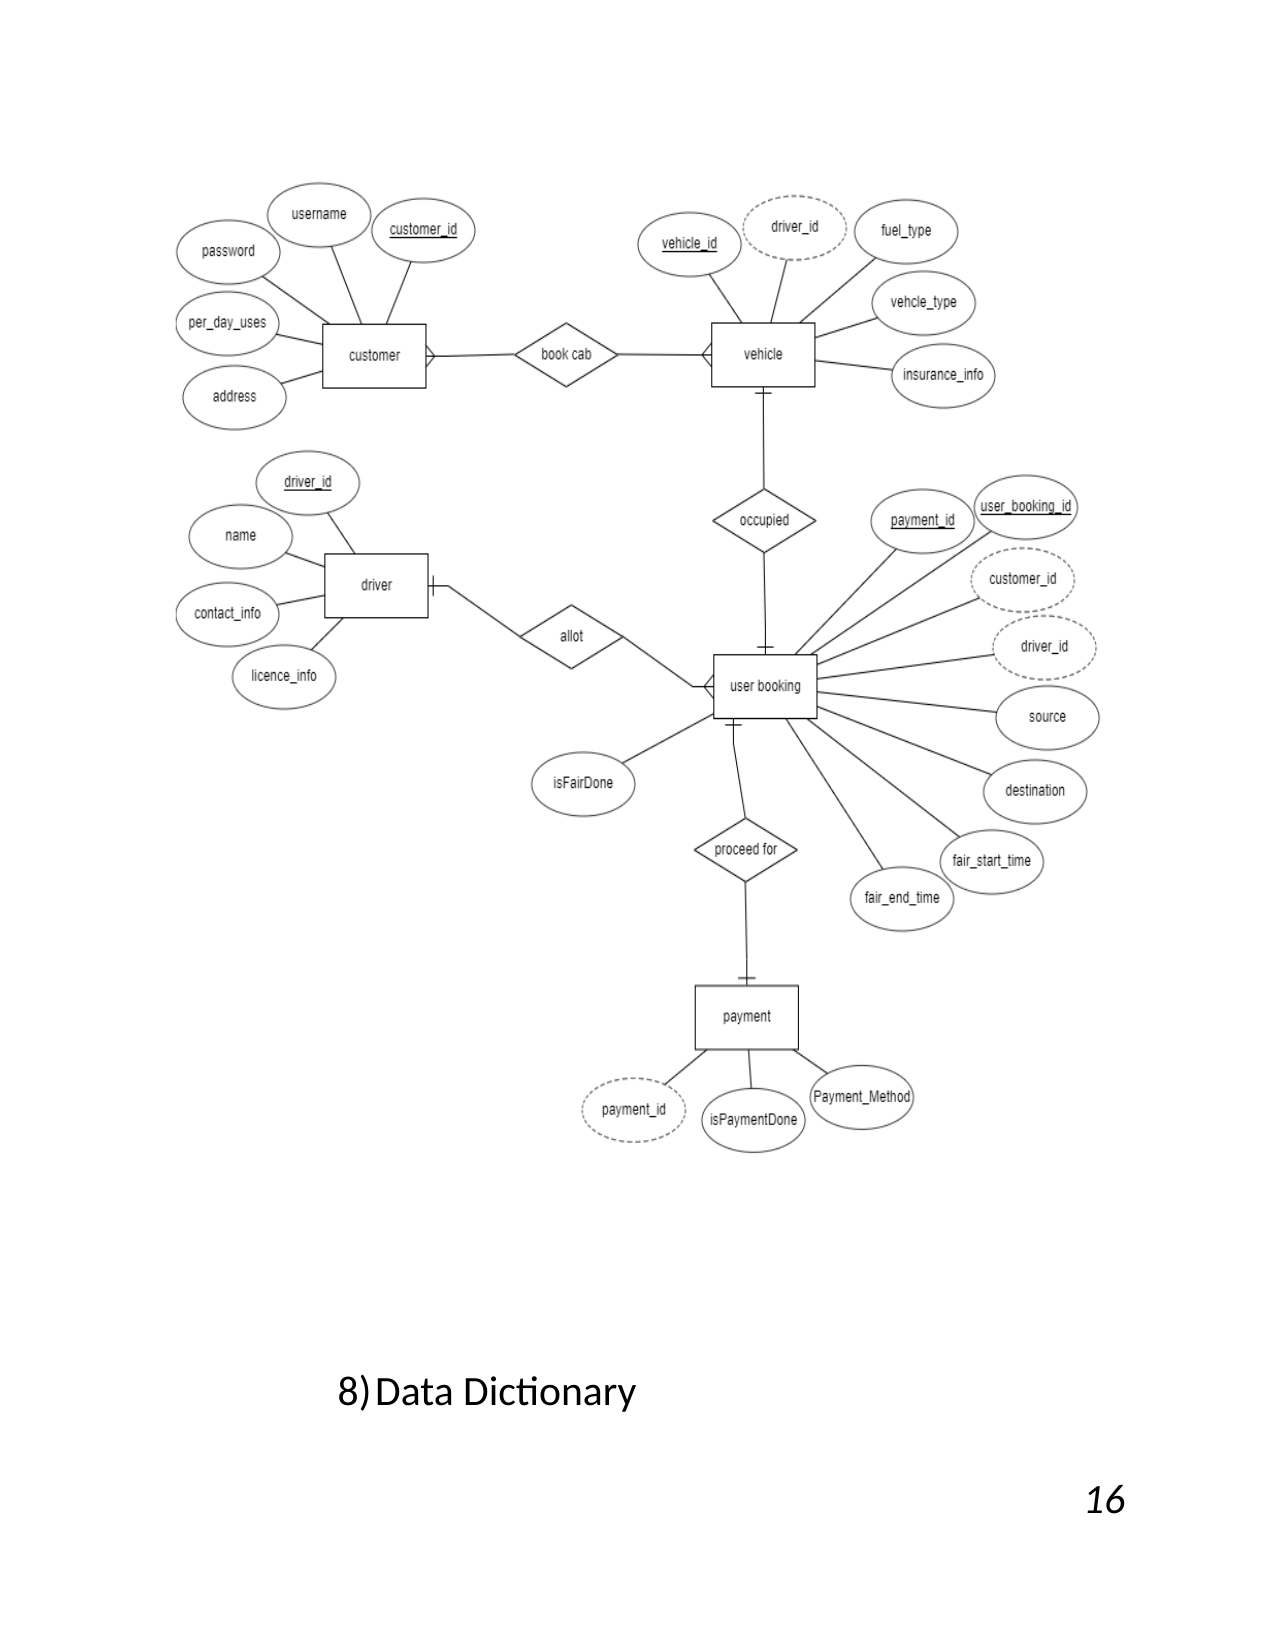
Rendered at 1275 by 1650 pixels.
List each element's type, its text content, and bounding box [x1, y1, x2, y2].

list Data Dictionary [337, 1364, 1125, 1415]
picture [150, 150, 1125, 1185]
